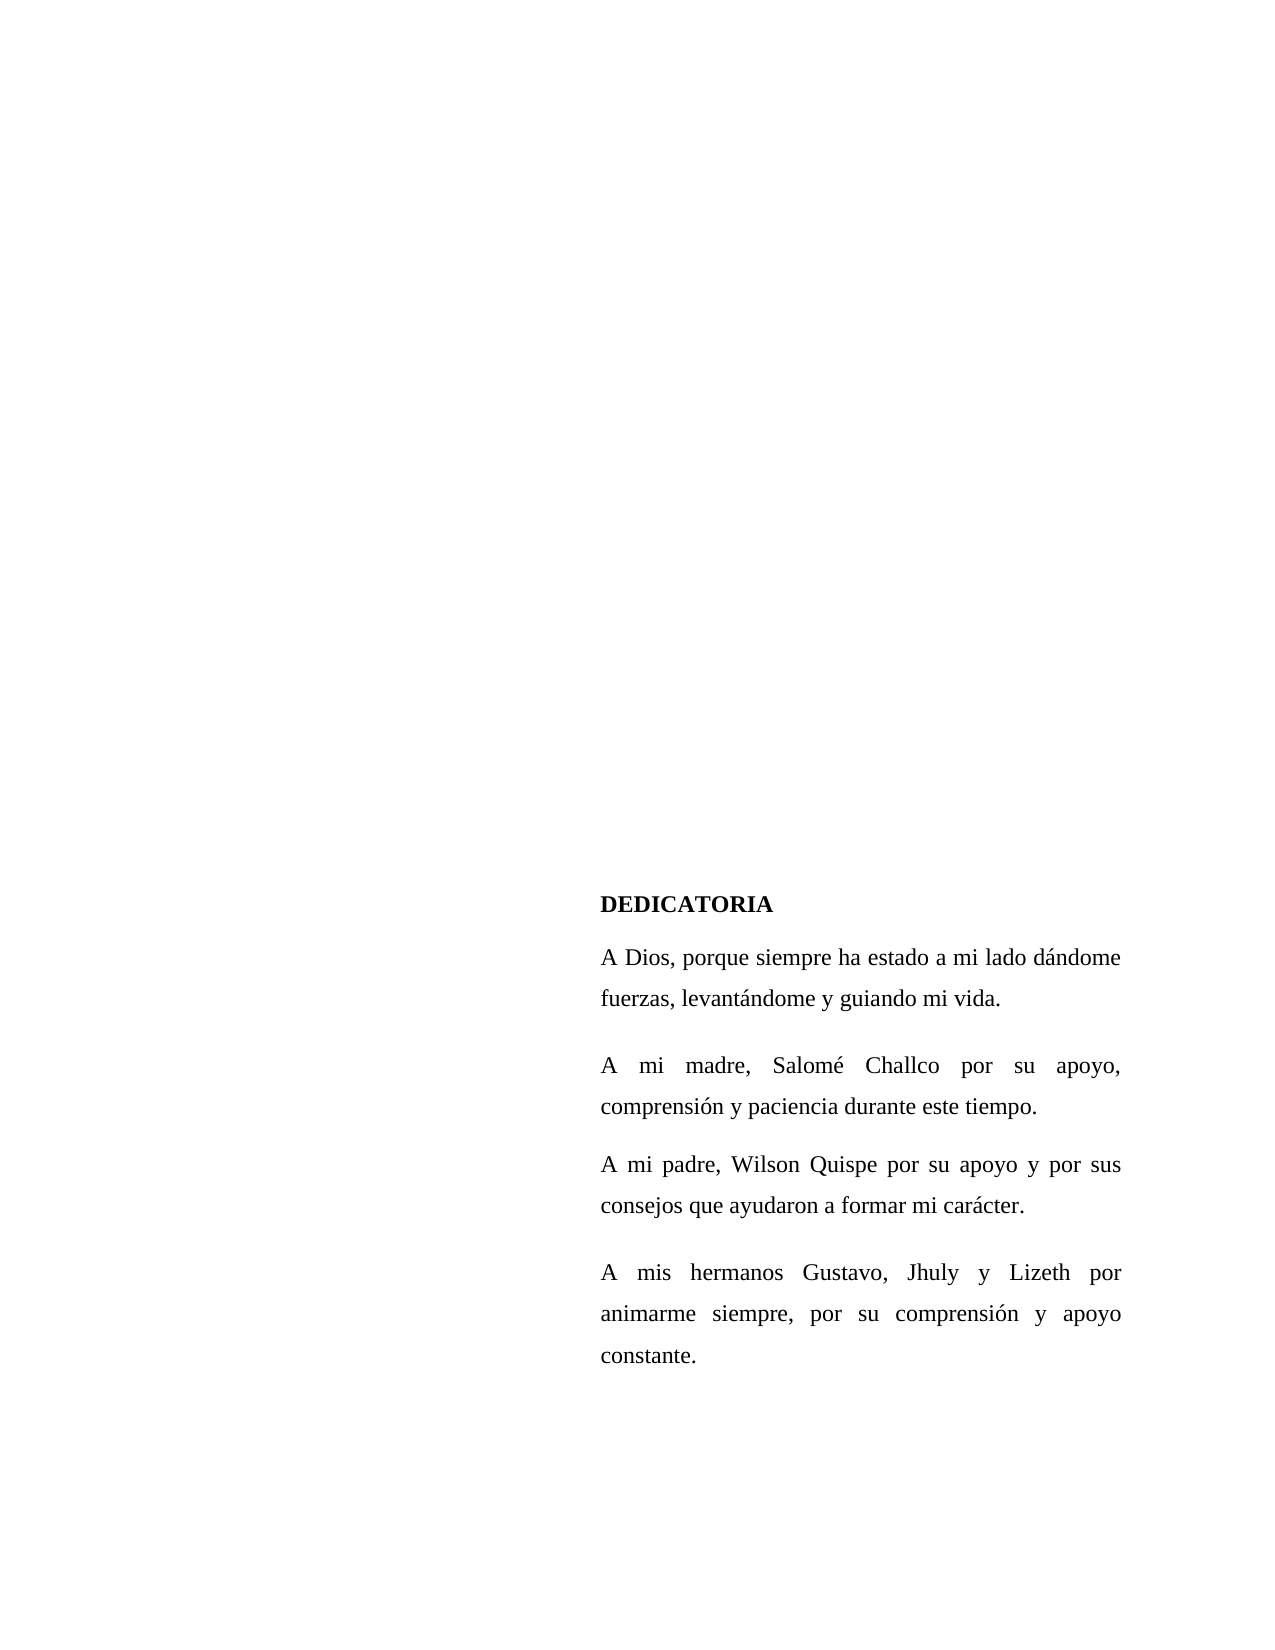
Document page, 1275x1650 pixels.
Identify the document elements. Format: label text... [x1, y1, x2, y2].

text A mis hermanos Gustavo, Jhuly y Lizeth por animarme siempre, por su comprensión y apoyo constante. [600, 1258, 1122, 1368]
text DEDICATORIA [296, 890, 1078, 918]
text A mi madre, Salomé Challco por su apoyo, comprensión y paciencia durante este tiempo. [600, 1051, 1122, 1120]
text A Dios, porque siempre ha estado a mi lado dándome fuerzas, levantándome y guiando mi vida. [600, 943, 1122, 1012]
text A mi padre, Wilson Quispe por su apoyo y por sus consejos que ayudaron a formar mi carácter. [600, 1150, 1122, 1219]
